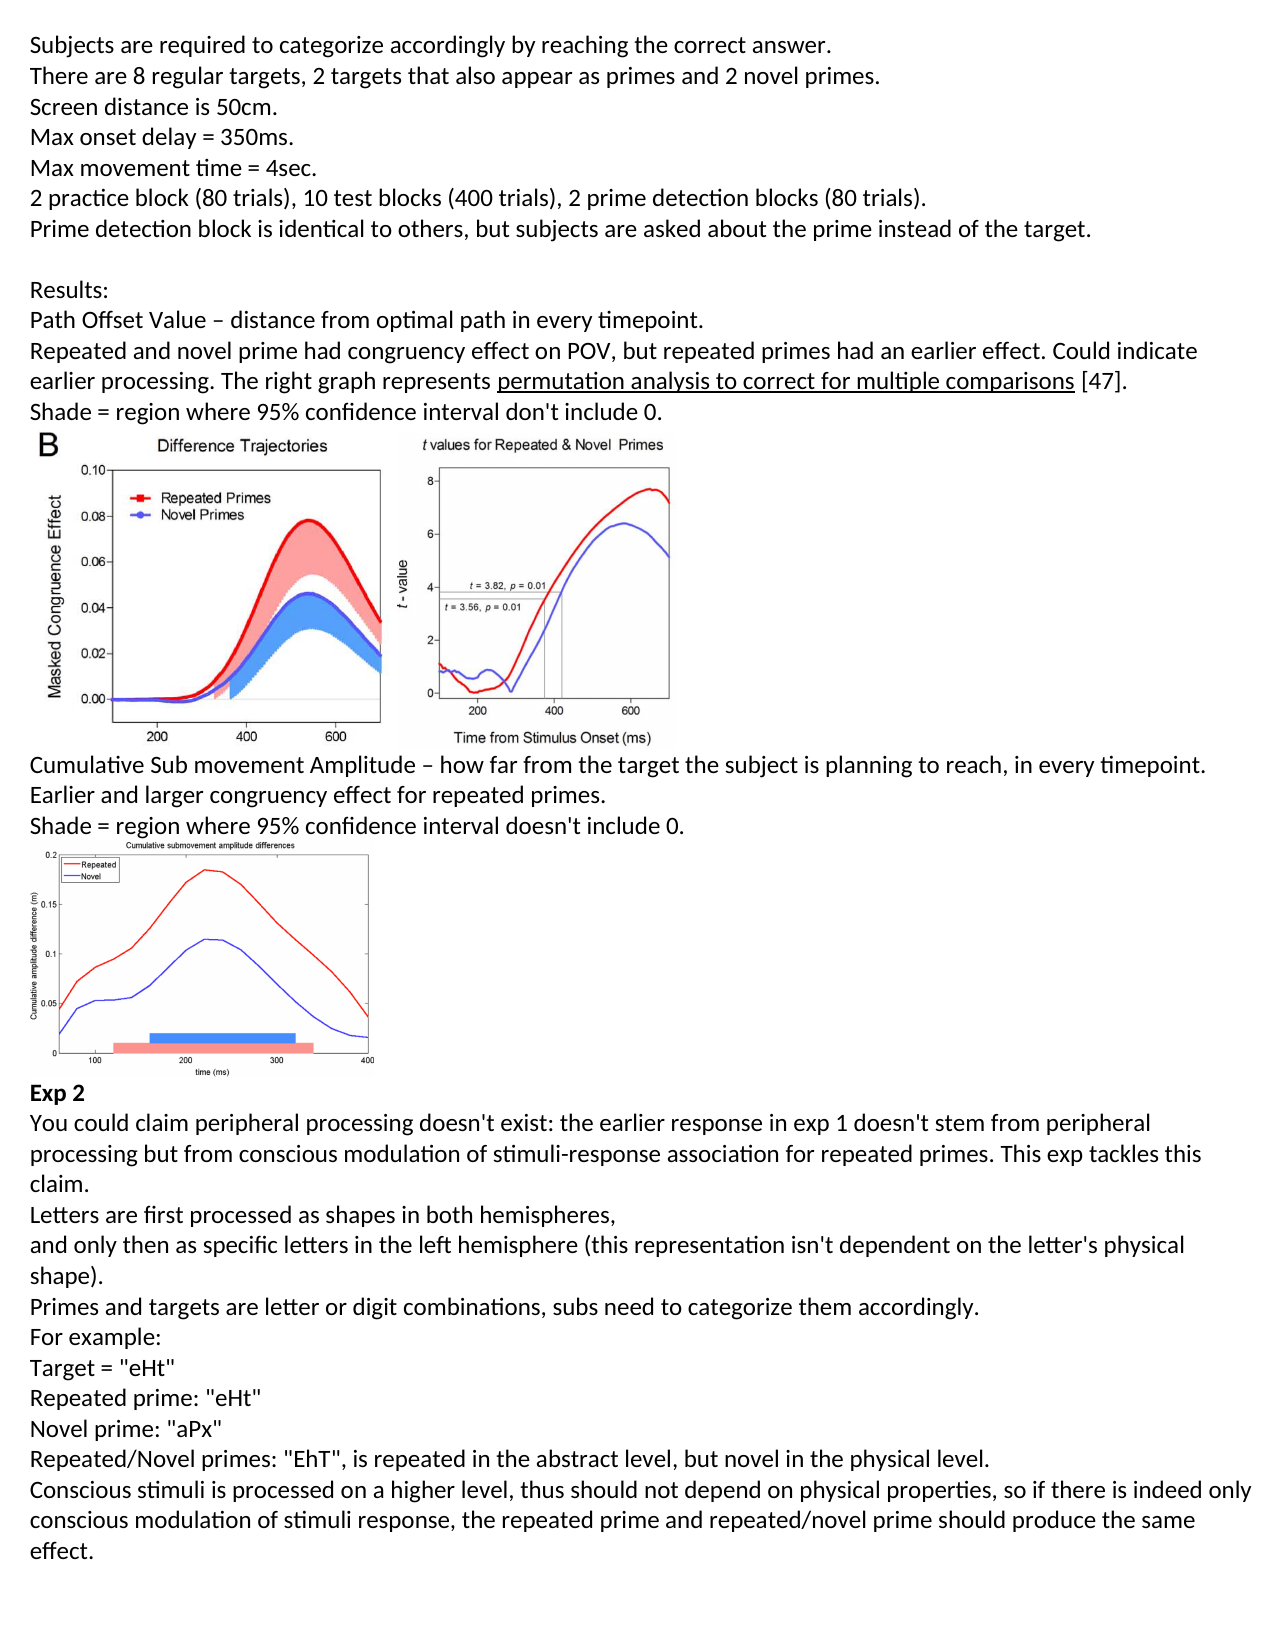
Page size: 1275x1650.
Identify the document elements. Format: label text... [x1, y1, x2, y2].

text Max onset delay = 350ms. [29, 121, 1255, 152]
text 2 practice block (80 trials), 10 test blocks (400 trials), 2 prime detection blocks (80 trials). [29, 182, 1255, 213]
text Earlier and larger congruency effect for repeated primes. [29, 779, 1255, 810]
picture [29, 426, 677, 749]
text Repeated and novel prime had congruency effect on POV, but repeated primes had an earlier effect. Could indicate earlier processing. The right graph represents permutation analysis to correct for multiple comparisons [47]. [29, 335, 1255, 396]
text Prime detection block is identical to others, but subjects are asked about the prime instead of the target. [29, 213, 1255, 243]
text For example: [29, 1321, 1255, 1352]
text Results: [29, 274, 1255, 304]
picture [29, 840, 375, 1077]
text Path Offset Value – distance from optimal path in every timepoint. [29, 304, 1255, 335]
text Exp 2 [29, 1077, 1255, 1108]
text and only then as specific letters in the left hemisphere (this representation isn't dependent on the letter's physical shape). [29, 1230, 1255, 1291]
text Letters are first processed as shapes in both hemispheres, [29, 1199, 1255, 1230]
text Target = "eHt" [29, 1352, 1255, 1382]
text Conscious stimuli is processed on a higher level, thus should not depend on physical properties, so if there is indeed only conscious modulation of stimuli response, the repeated prime and repeated/novel prime should produce the same effect. [29, 1474, 1255, 1565]
text Repeated prime: "eHt" [29, 1382, 1255, 1413]
text Primes and targets are letter or digit combinations, subs need to categorize them accordingly. [29, 1291, 1255, 1321]
text You could claim peripheral processing doesn't exist: the earlier response in exp 1 doesn't stem from peripheral processing but from conscious modulation of stimuli-response association for repeated primes. This exp tackles this claim. [29, 1108, 1255, 1199]
text Shade = region where 95% confidence interval doesn't include 0. [29, 810, 1255, 841]
text Repeated/Novel primes: "EhT", is repeated in the abstract level, but novel in the physical level. [29, 1443, 1255, 1474]
text Max movement time = 4sec. [29, 152, 1255, 182]
text Cumulative Sub movement Amplitude – how far from the target the subject is planning to reach, in every timepoint. [29, 749, 1255, 779]
text Shade = region where 95% confidence interval don't include 0. [29, 396, 1255, 426]
text Novel prime: "aPx" [29, 1413, 1255, 1443]
text Screen distance is 50cm. [29, 91, 1255, 121]
text There are 8 regular targets, 2 targets that also appear as primes and 2 novel primes. [29, 60, 1255, 91]
text Subjects are required to categorize accordingly by reaching the correct answer. [29, 29, 1255, 60]
